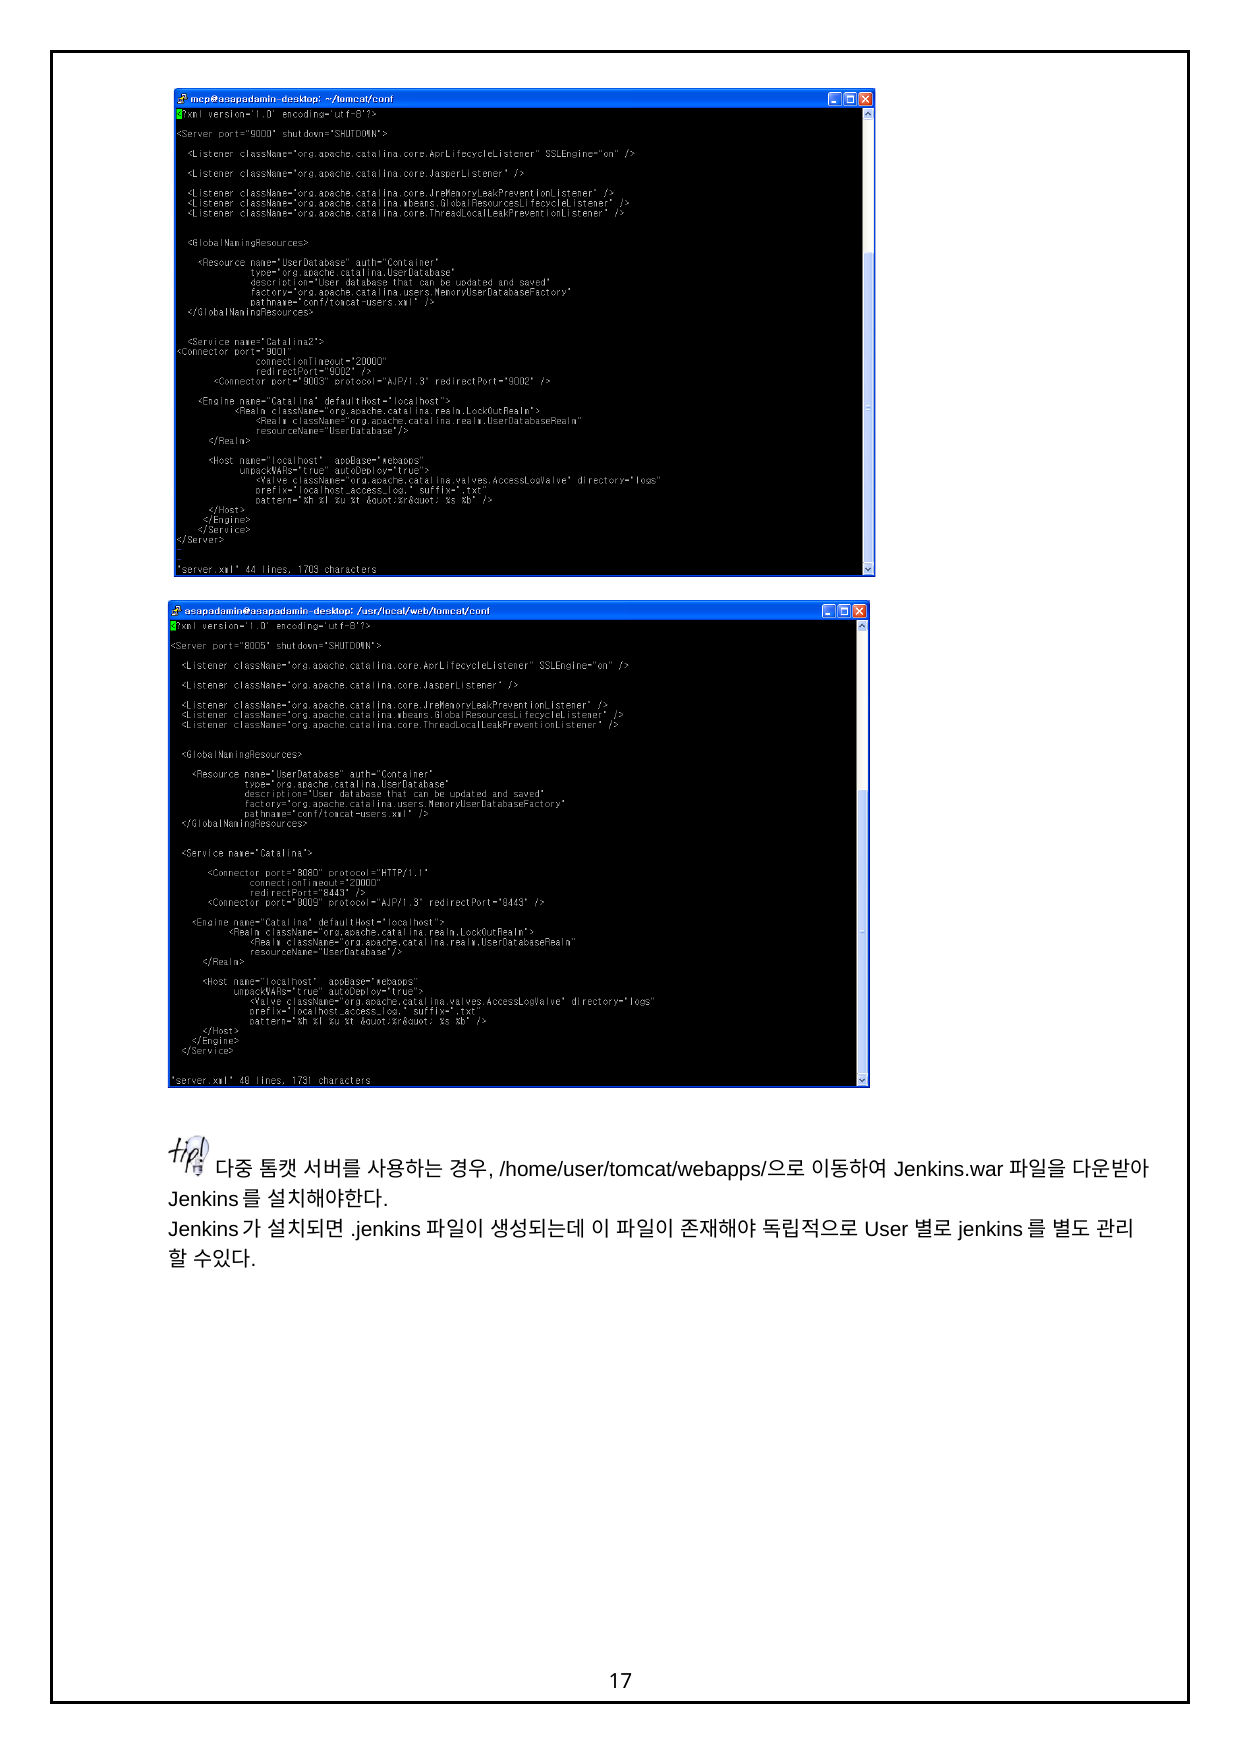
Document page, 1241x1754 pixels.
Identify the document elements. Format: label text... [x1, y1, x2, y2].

picture [167, 600, 870, 1088]
picture [167, 1135, 210, 1177]
list Jenkins가 설치되면 .jenkins 파일이 생성되는데 이 파일이 존재해야 독립적으로 User 별로 jenkins를 별도 관리 할 수있다. [168, 1212, 1152, 1273]
list 다중 톰캣 서버를 사용하는 경우, /home/user/tomcat/webapps/으로 이동하여 Jenkins.war 파일을 다운받아 Jenkins를 설치해야한다. [168, 1136, 1152, 1212]
picture [173, 88, 876, 577]
